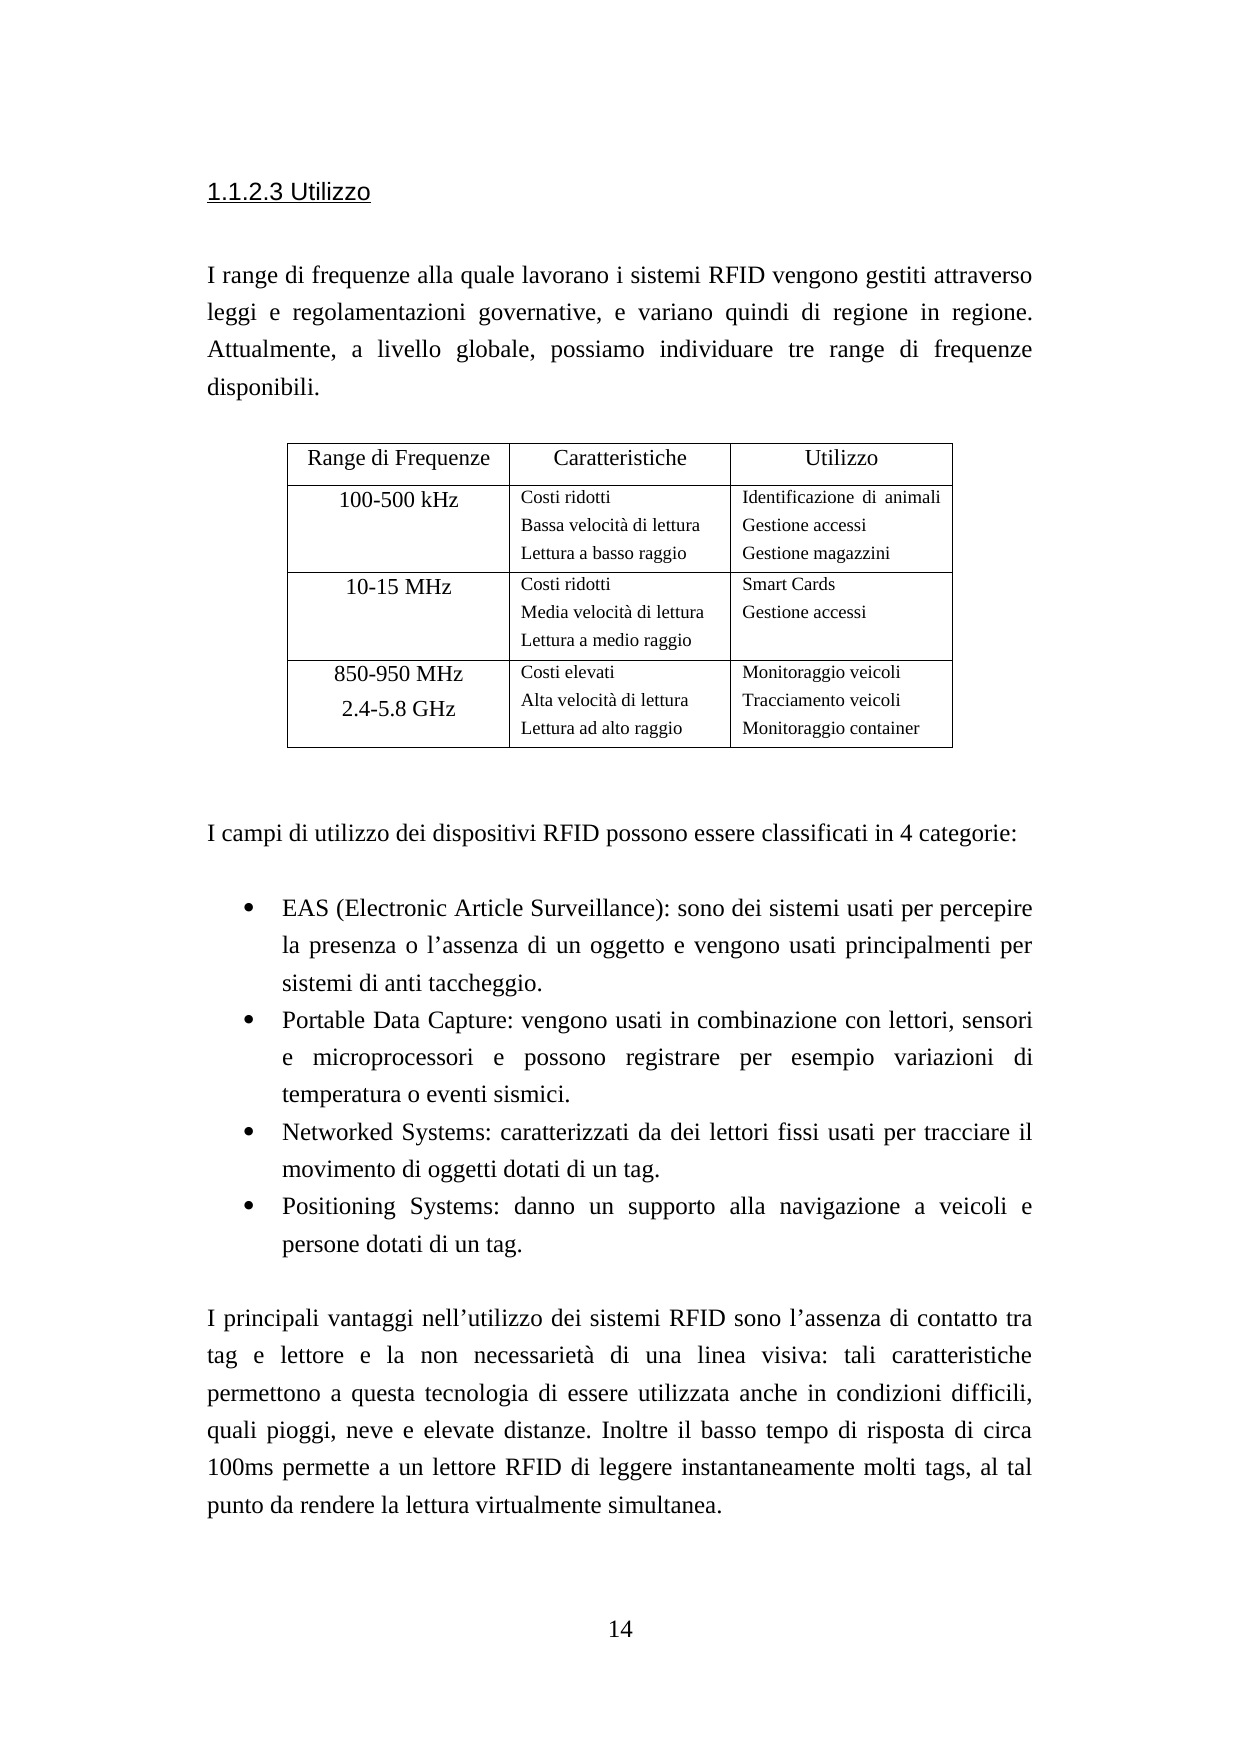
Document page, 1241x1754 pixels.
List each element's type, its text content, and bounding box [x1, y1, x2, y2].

table_cell 850-950 MHz 2.4-5.8 GHz [288, 661, 509, 747]
list Networked Systems: caratterizzati da dei lettori fissi usati per tracciare il movimento di oggetti dotati di un tag. [244, 1117, 1033, 1183]
text I principali vantaggi nell’utilizzo dei sistemi RFID sono l’assenza di contatto tra tag e lettore e la non necessarietà di una linea visiva: tali caratteristiche permettono a questa tecnologia di essere utilizzata anche in condizioni difficili, quali pioggi, neve e elevate distanze. Inoltre il basso tempo di risposta di circa 100ms permette a un lettore RFID di leggere instantaneamente molti tags, al tal punto da rendere la lettura virtualmente simultanea. [207, 1303, 1033, 1518]
table_cell Monitoraggio veicoli Tracciamento veicoli Monitoraggio container [731, 661, 952, 747]
table_cell Smart Cards Gestione accessi [731, 573, 952, 659]
table_cell Costi ridotti Bassa velocità di lettura Lettura a basso raggio [510, 486, 730, 572]
text I range di frequenze alla quale lavorano i sistemi RFID vengono gestiti attraverso leggi e regolamentazioni governative, e variano quindi di regione in regione. Attualmente, a livello globale, possiamo individuare tre range di frequenze disponibili. [207, 260, 1033, 400]
table_header Caratteristiche [510, 444, 730, 485]
text 1.1.2.3 Utilizzo [207, 177, 1033, 206]
table_cell Identificazione di animali Gestione accessi Gestione magazzini [731, 486, 952, 572]
table_header Range di Frequenze [288, 444, 509, 485]
list Positioning Systems: danno un supporto alla navigazione a veicoli e persone dotati di un tag. [244, 1191, 1033, 1257]
list EAS (Electronic Article Surveillance): sono dei sistemi usati per percepire la presenza o l’assenza di un oggetto e vengono usati principalmenti per sistemi di anti taccheggio. [244, 893, 1033, 996]
table_cell 100-500 kHz [288, 486, 509, 572]
table_cell Costi ridotti Media velocità di lettura Lettura a medio raggio [510, 573, 730, 659]
list Portable Data Capture: vengono usati in combinazione con lettori, sensori e microprocessori e possono registrare per esempio variazioni di temperatura o eventi sismici. [244, 1005, 1033, 1108]
table_cell Costi elevati Alta velocità di lettura Lettura ad alto raggio [510, 661, 730, 747]
text I campi di utilizzo dei dispositivi RFID possono essere classificati in 4 categorie: [207, 818, 1033, 847]
table_cell 10-15 MHz [288, 573, 509, 659]
table_header Utilizzo [731, 444, 952, 485]
